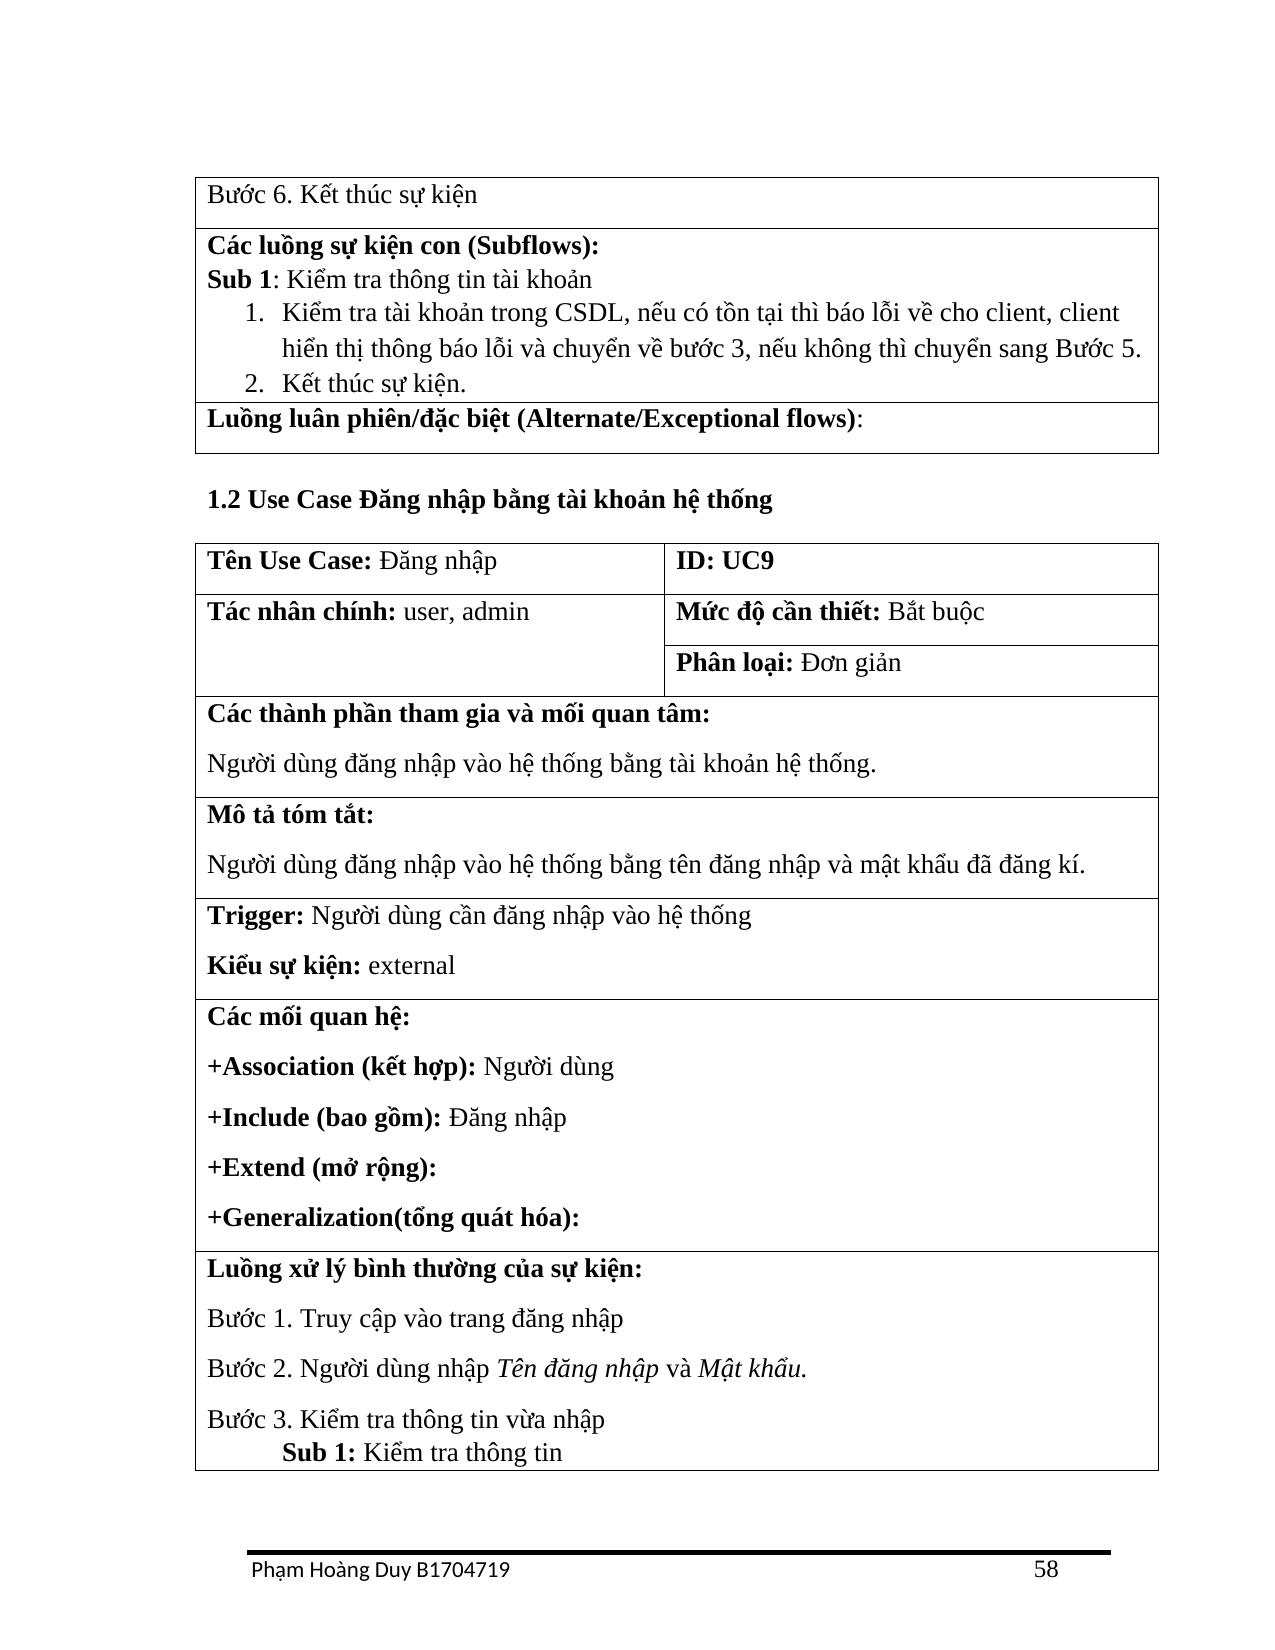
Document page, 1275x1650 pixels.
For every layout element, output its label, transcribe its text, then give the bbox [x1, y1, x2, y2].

table_cell Phân loại: Đơn giản [665, 646, 1158, 696]
table_cell Mức độ cần thiết: Bắt buộc [665, 595, 1158, 645]
table_cell Các thành phần tham gia và mối quan tâm: Người dùng đăng nhập vào hệ thống bằng tài khoản hệ thống. [196, 697, 1158, 797]
table_cell Luồng luân phiên/đặc biệt (Alternate/Exceptional flows): [196, 403, 1158, 452]
list 1.2 Use Case Đăng nhập bằng tài khoản hệ thống [207, 483, 1157, 514]
table_header ID: UC9 [665, 544, 1158, 594]
table_cell Các luồng sự kiện con (Subflows): Sub 1: Kiểm tra thông tin tài khoản Kiểm tra tài khoản trong CSDL, nếu có tồn tại thì báo lỗi về cho client, client hiển thị thông báo lỗi và chuyển về bước 3, nếu không thì chuyển sang Bước 5. Kết thúc sự kiện. [196, 229, 1158, 402]
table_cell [196, 178, 1158, 228]
table_cell Các mối quan hệ: +Association (kết hợp): Người dùng +Include (bao gồm): Đăng nhập +Extend (mở rộng): +Generalization(tổng quát hóa): [196, 1000, 1158, 1251]
table_cell Trigger: Người dùng cần đăng nhập vào hệ thống Kiểu sự kiện: external [196, 899, 1158, 999]
table_cell Tác nhân chính: user, admin [196, 595, 664, 696]
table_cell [196, 1252, 1158, 1469]
table_header Tên Use Case: Đăng nhập [196, 544, 664, 594]
table_cell Mô tả tóm tắt: Người dùng đăng nhập vào hệ thống bằng tên đăng nhập và mật khẩu đã đăng kí. [196, 798, 1158, 898]
